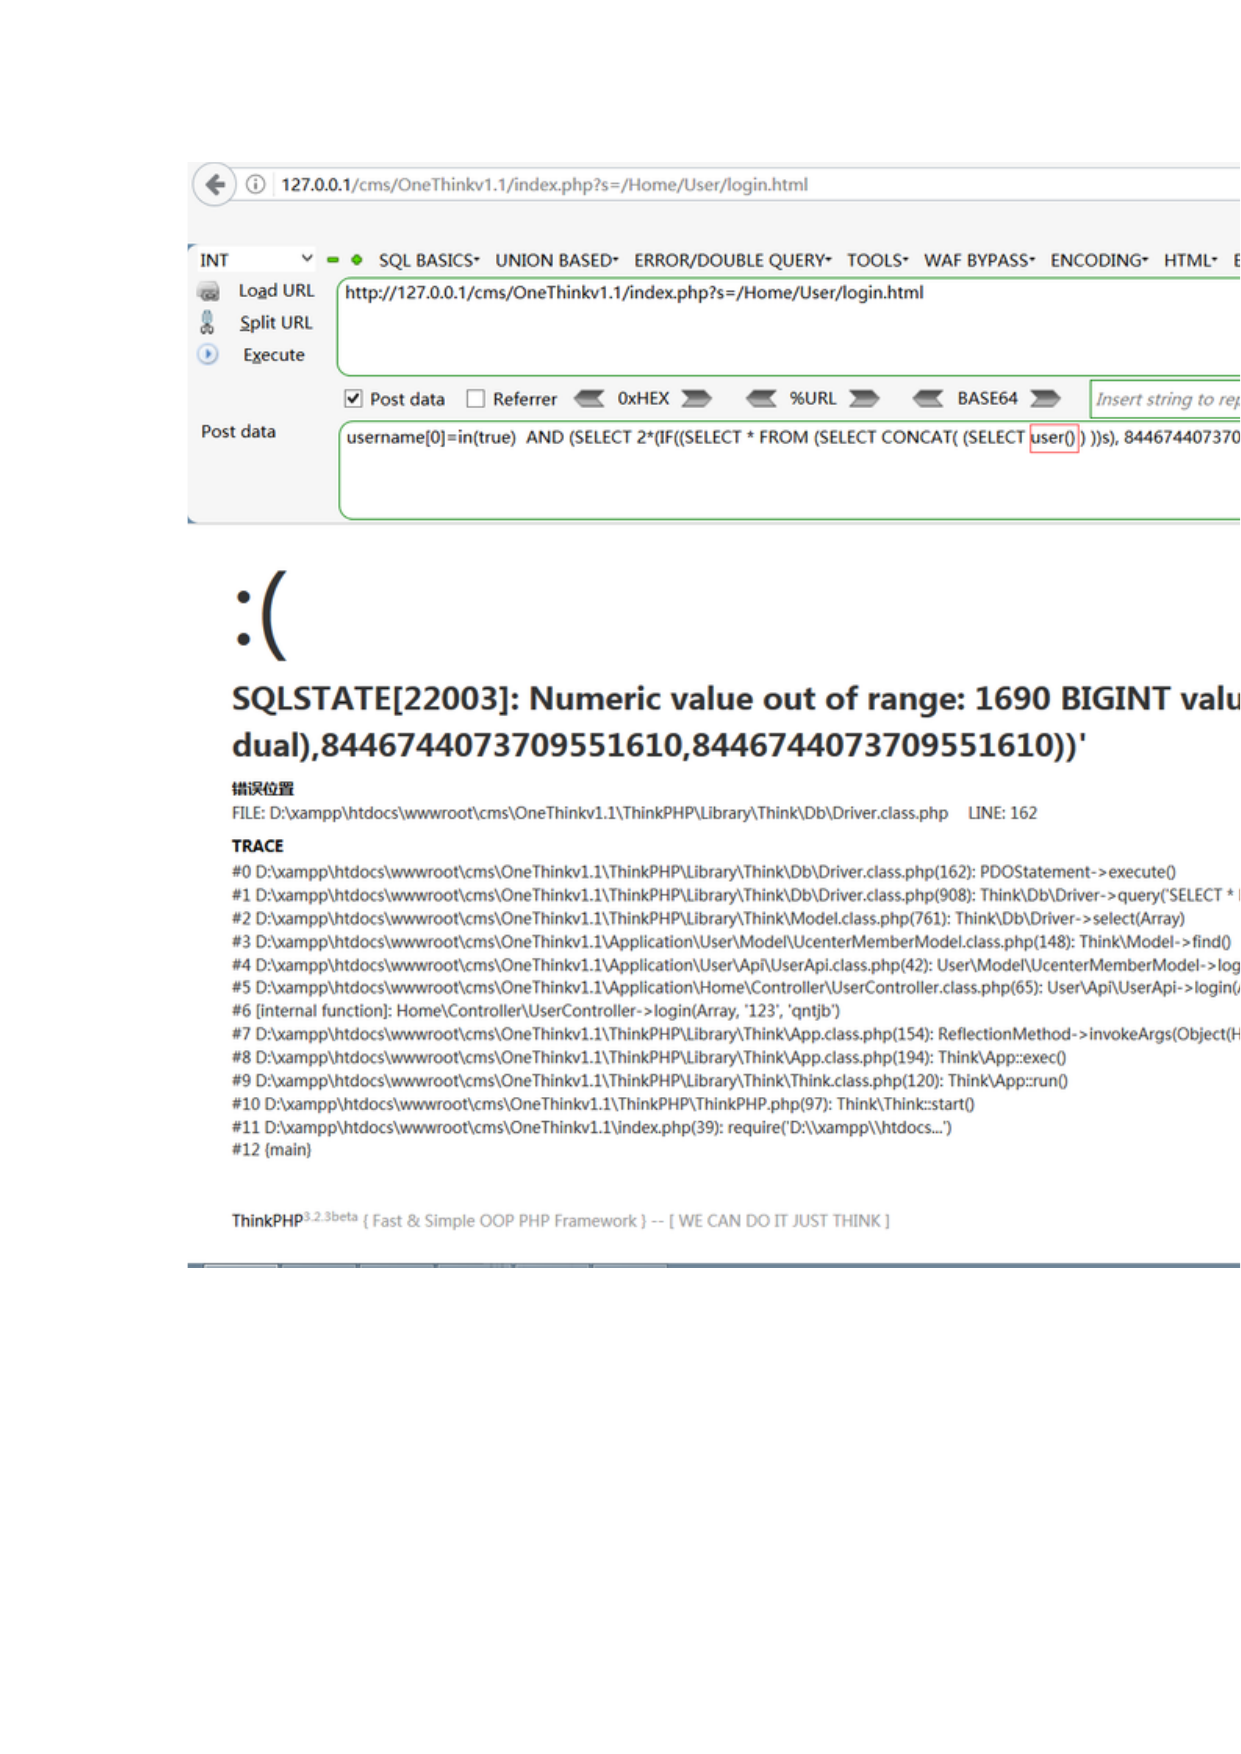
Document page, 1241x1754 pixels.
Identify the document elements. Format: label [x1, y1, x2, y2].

picture [187, 162, 1241, 1268]
